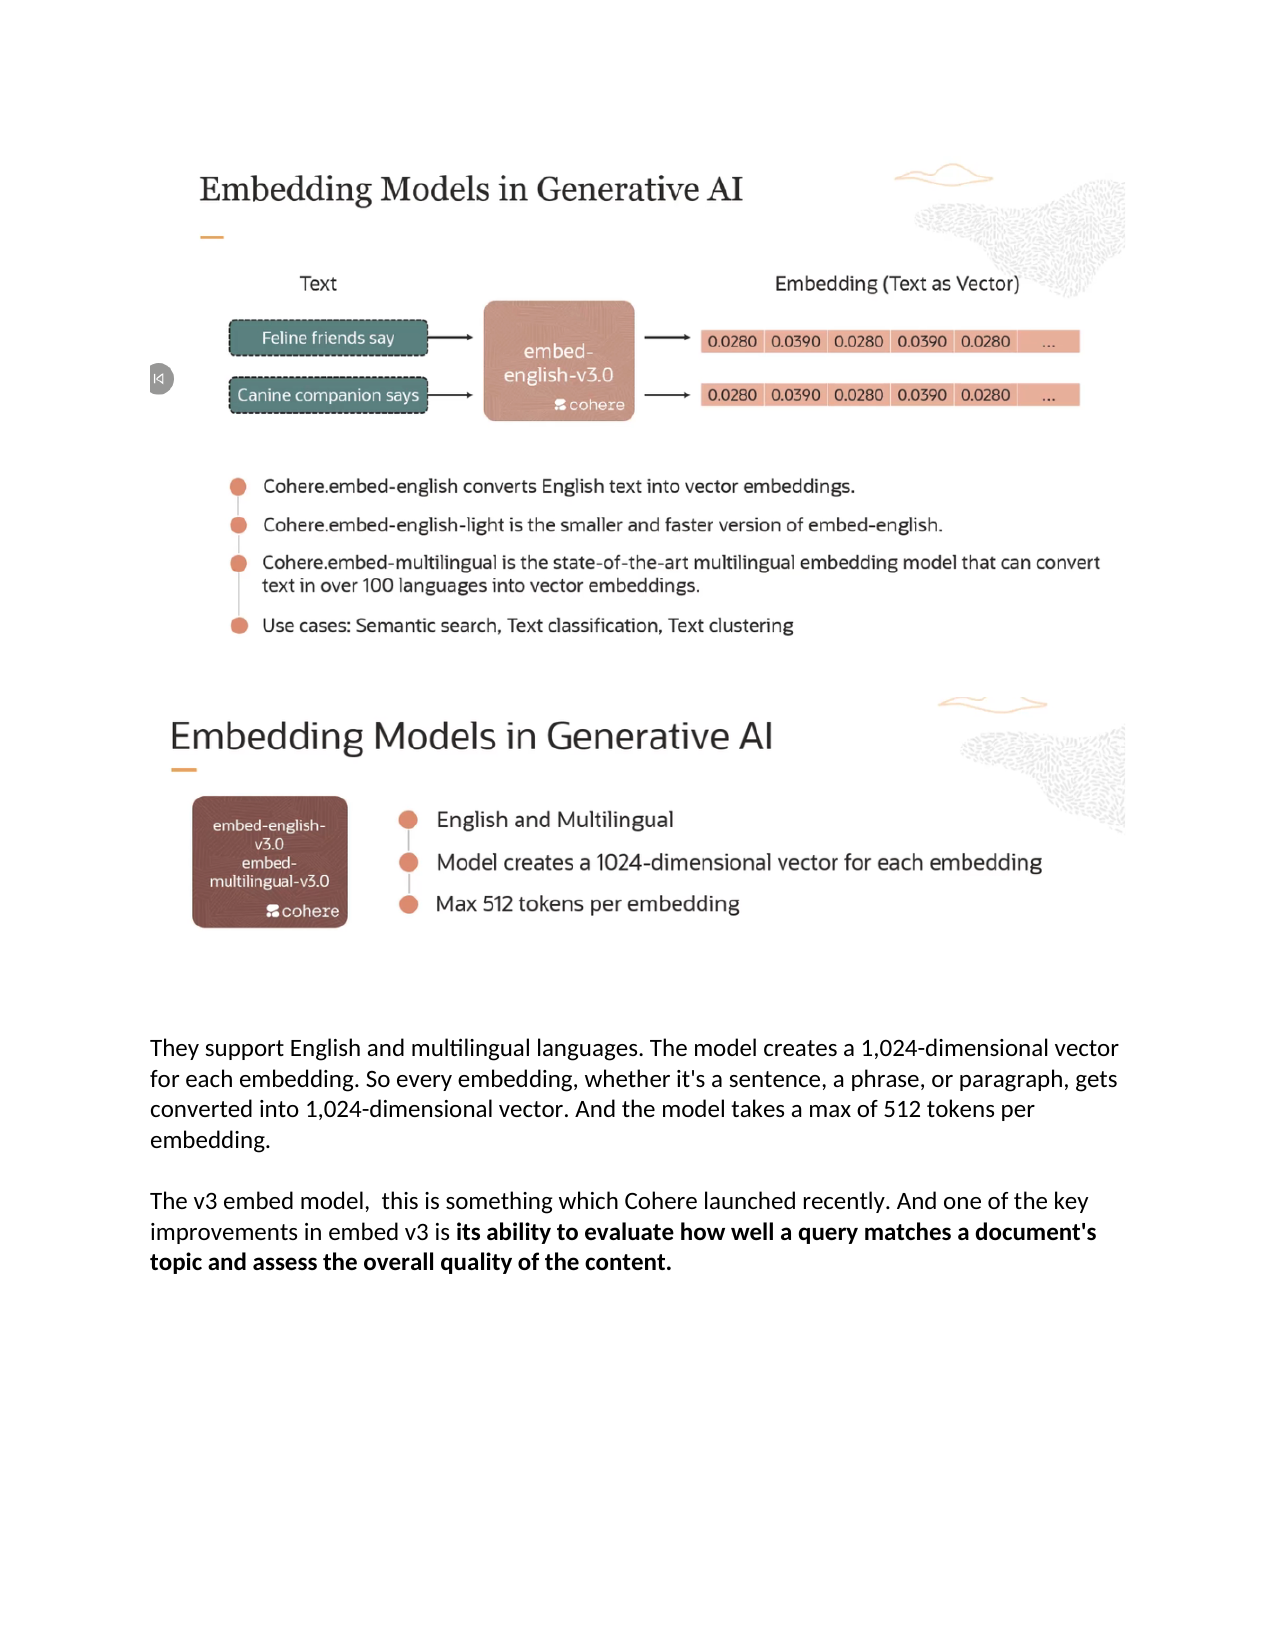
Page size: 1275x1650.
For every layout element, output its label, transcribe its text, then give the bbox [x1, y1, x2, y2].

text The v3 embed model, this is something which Cohere launched recently. And one of the key improvements in embed v3 is its ability to evaluate how well a query matches a document's topic and assess the overall quality of the content. [150, 1185, 1125, 1277]
text They support English and multilingual languages. The model creates a 1,024-dimensional vector for each embedding. So every embedding, whether it's a sentence, a phrase, or paragraph, gets converted into 1,024-dimensional vector. And the model takes a max of 512 tokens per embedding. [150, 1033, 1125, 1155]
picture [150, 697, 1125, 1002]
picture [150, 150, 1125, 667]
